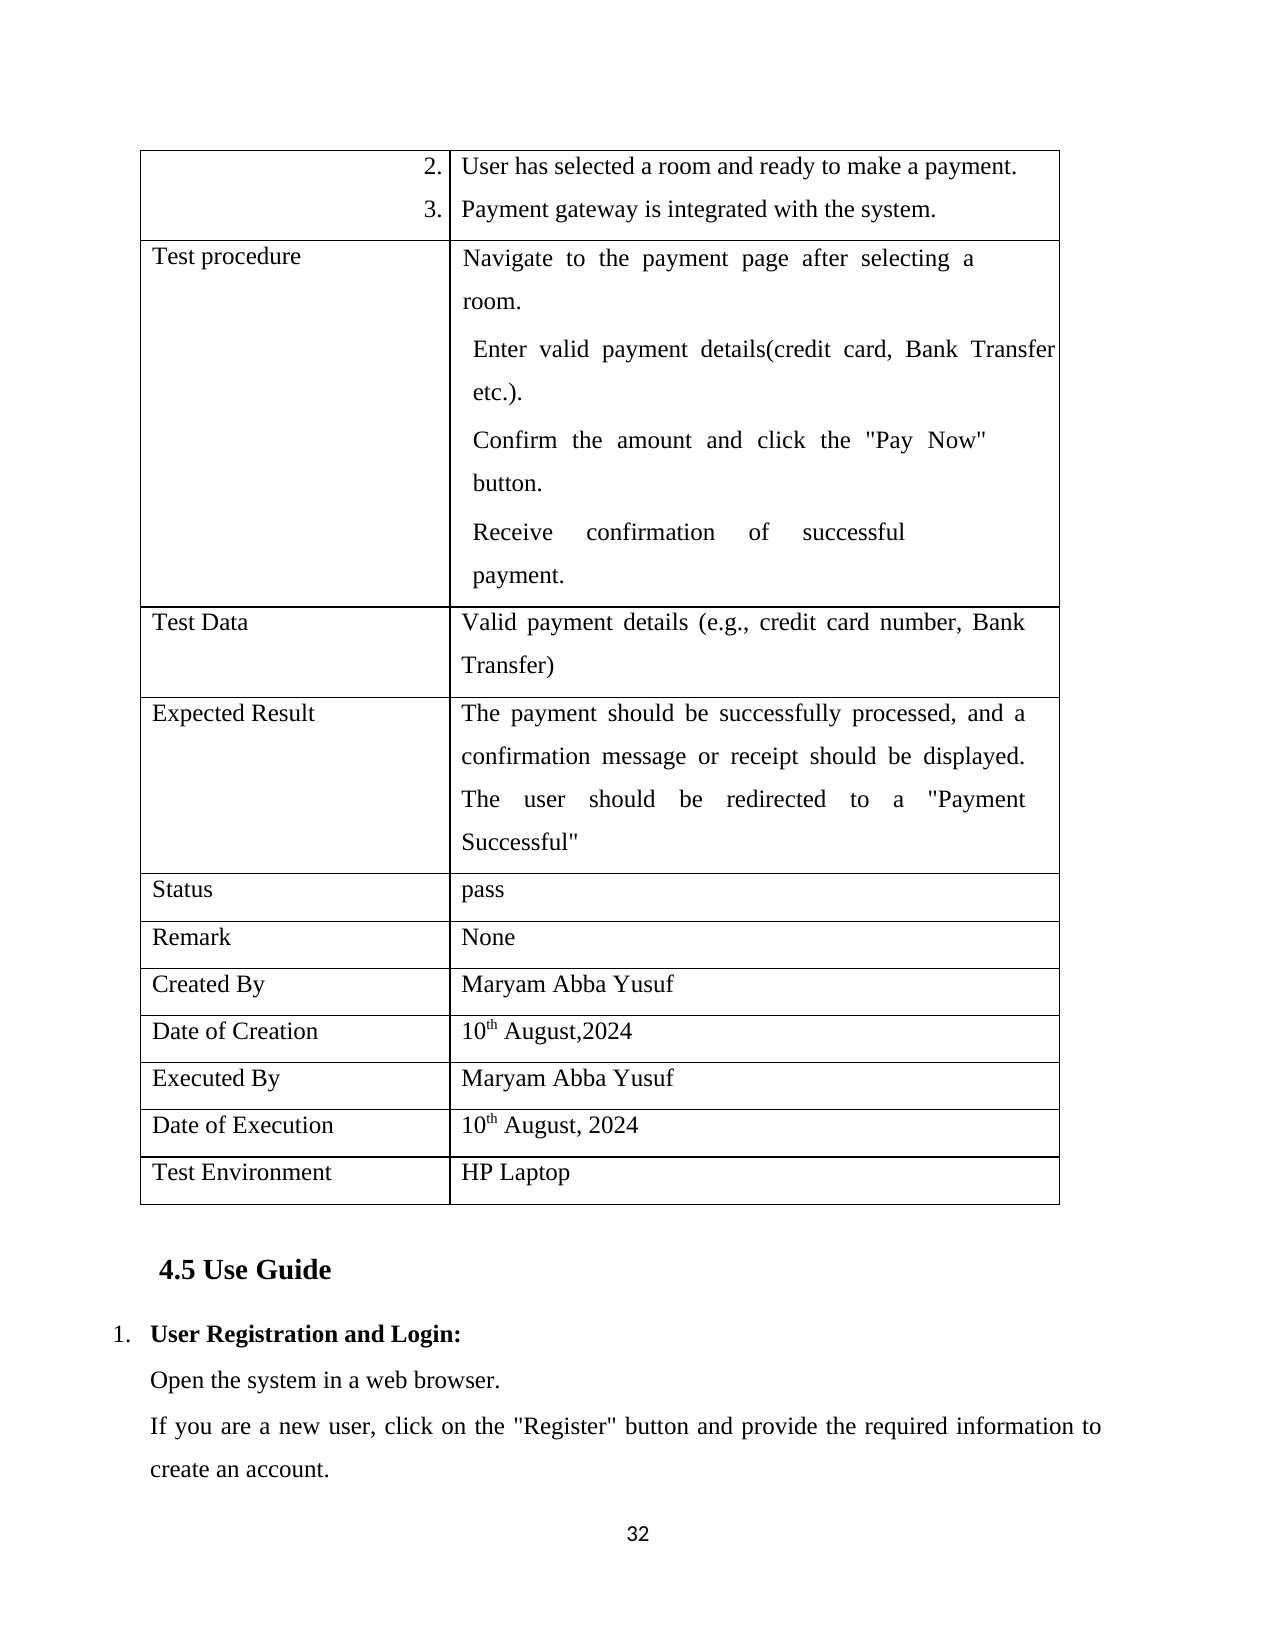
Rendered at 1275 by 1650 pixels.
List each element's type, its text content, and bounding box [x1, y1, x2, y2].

text If you are a new user, click on the "Register" button and provide the required information to create an account. [150, 1411, 1102, 1483]
table_cell Maryam Abba Yusuf [451, 1063, 1059, 1109]
table_cell 10th August,2024 [451, 1016, 1059, 1062]
table_cell Valid payment details (e.g., credit card number, Bank Transfer) [451, 608, 1059, 697]
table_cell Test Environment [141, 1158, 449, 1204]
table_cell Test Data [141, 608, 449, 697]
subtitle 4.5 Use Guide [152, 1252, 1125, 1286]
table_cell Created By [141, 969, 449, 1015]
table_cell The payment should be successfully processed, and a confirmation message or receipt should be displayed. The user should be redirected to a "Payment Successful" [451, 698, 1059, 873]
table_cell Remark [141, 922, 449, 968]
table_cell [451, 241, 1059, 606]
table_cell prerequisites [141, 151, 449, 240]
table_cell Executed By [141, 1063, 449, 1109]
table_cell Test procedure [141, 241, 449, 606]
list User Registration and Login: [112, 1319, 1102, 1348]
table_cell Expected Result [141, 698, 449, 873]
table_cell pass [451, 874, 1059, 921]
table_cell HP Laptop [451, 1158, 1059, 1204]
table_cell Status [141, 874, 449, 921]
table_cell Date of Execution [141, 1110, 449, 1156]
table_cell None [451, 922, 1059, 968]
table_cell 10th August, 2024 [451, 1110, 1059, 1156]
text Open the system in a web browser. [150, 1365, 1102, 1394]
table_cell Date of Creation [141, 1016, 449, 1062]
table_cell Maryam Abba Yusuf [451, 969, 1059, 1015]
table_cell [451, 151, 1059, 240]
